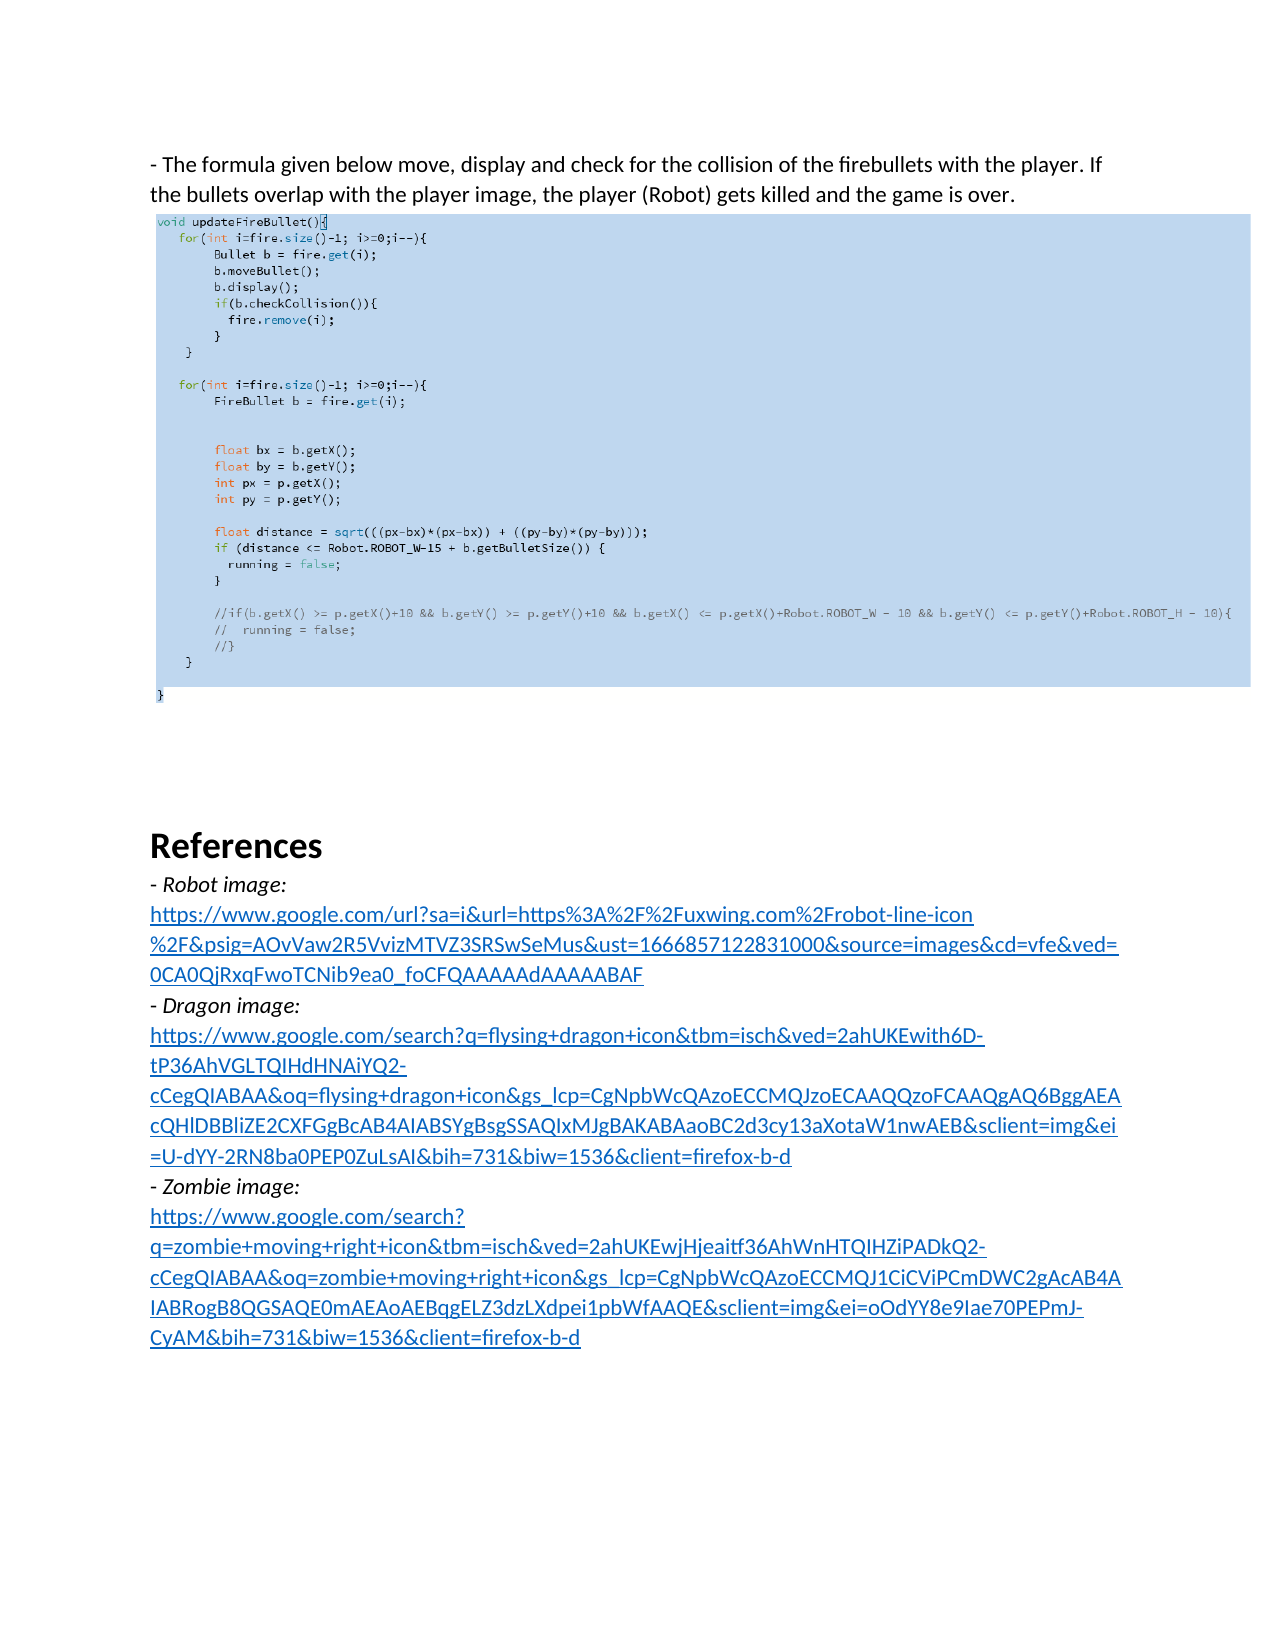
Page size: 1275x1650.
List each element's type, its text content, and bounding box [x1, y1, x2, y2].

picture [150, 210, 1251, 705]
text - The formula given below move, display and check for the collision of the firebullets with the player. If the bullets overlap with the player image, the player (Robot) gets killed and the game is over. [150, 150, 1125, 210]
text References - Robot image: https://www.google.com/url?sa=i&url=https%3A%2F%2Fuxwing.com%2Frobot-line-icon%2F&psig=AOvVaw2R5VvizMTVZ3SRSwSeMus&ust=1666857122831000&source=images&cd=vfe&ved=0CA0QjRxqFwoTCNib9ea0_foCFQAAAAAdAAAAABAF - Dragon image: https://www.google.com/search?q=flysing+dragon+icon&tbm=isch&ved=2ahUKEwith6D-tP36AhVGLTQIHdHNAiYQ2-cCegQIABAA&oq=flysing+dragon+icon&gs_lcp=CgNpbWcQAzoECCMQJzoECAAQQzoFCAAQgAQ6BggAEAcQHlDBBliZE2CXFGgBcAB4AIABSYgBsgSSAQIxMJgBAKABAaoBC2d3cy13aXotaW1nwAEB&sclient=img&ei=U-dYY-2RN8ba0PEP0ZuLsAI&bih=731&biw=1536&client=firefox-b-d - Zombie image: https://www.google.com/search?q=zombie+moving+right+icon&tbm=isch&ved=2ahUKEwjHjeaitf36AhWnHTQIHZiPADkQ2-cCegQIABAA&oq=zombie+moving+right+icon&gs_lcp=CgNpbWcQAzoECCMQJ1CiCViPCmDWC2gAcAB4AIABRogB8QGSAQE0mAEAoAEBqgELZ3dzLXdpei1pbWfAAQE&sclient=img&ei=oOdYY8e9Iae70PEPmJ-CyAM&bih=731&biw=1536&client=firefox-b-d [150, 723, 1125, 1351]
